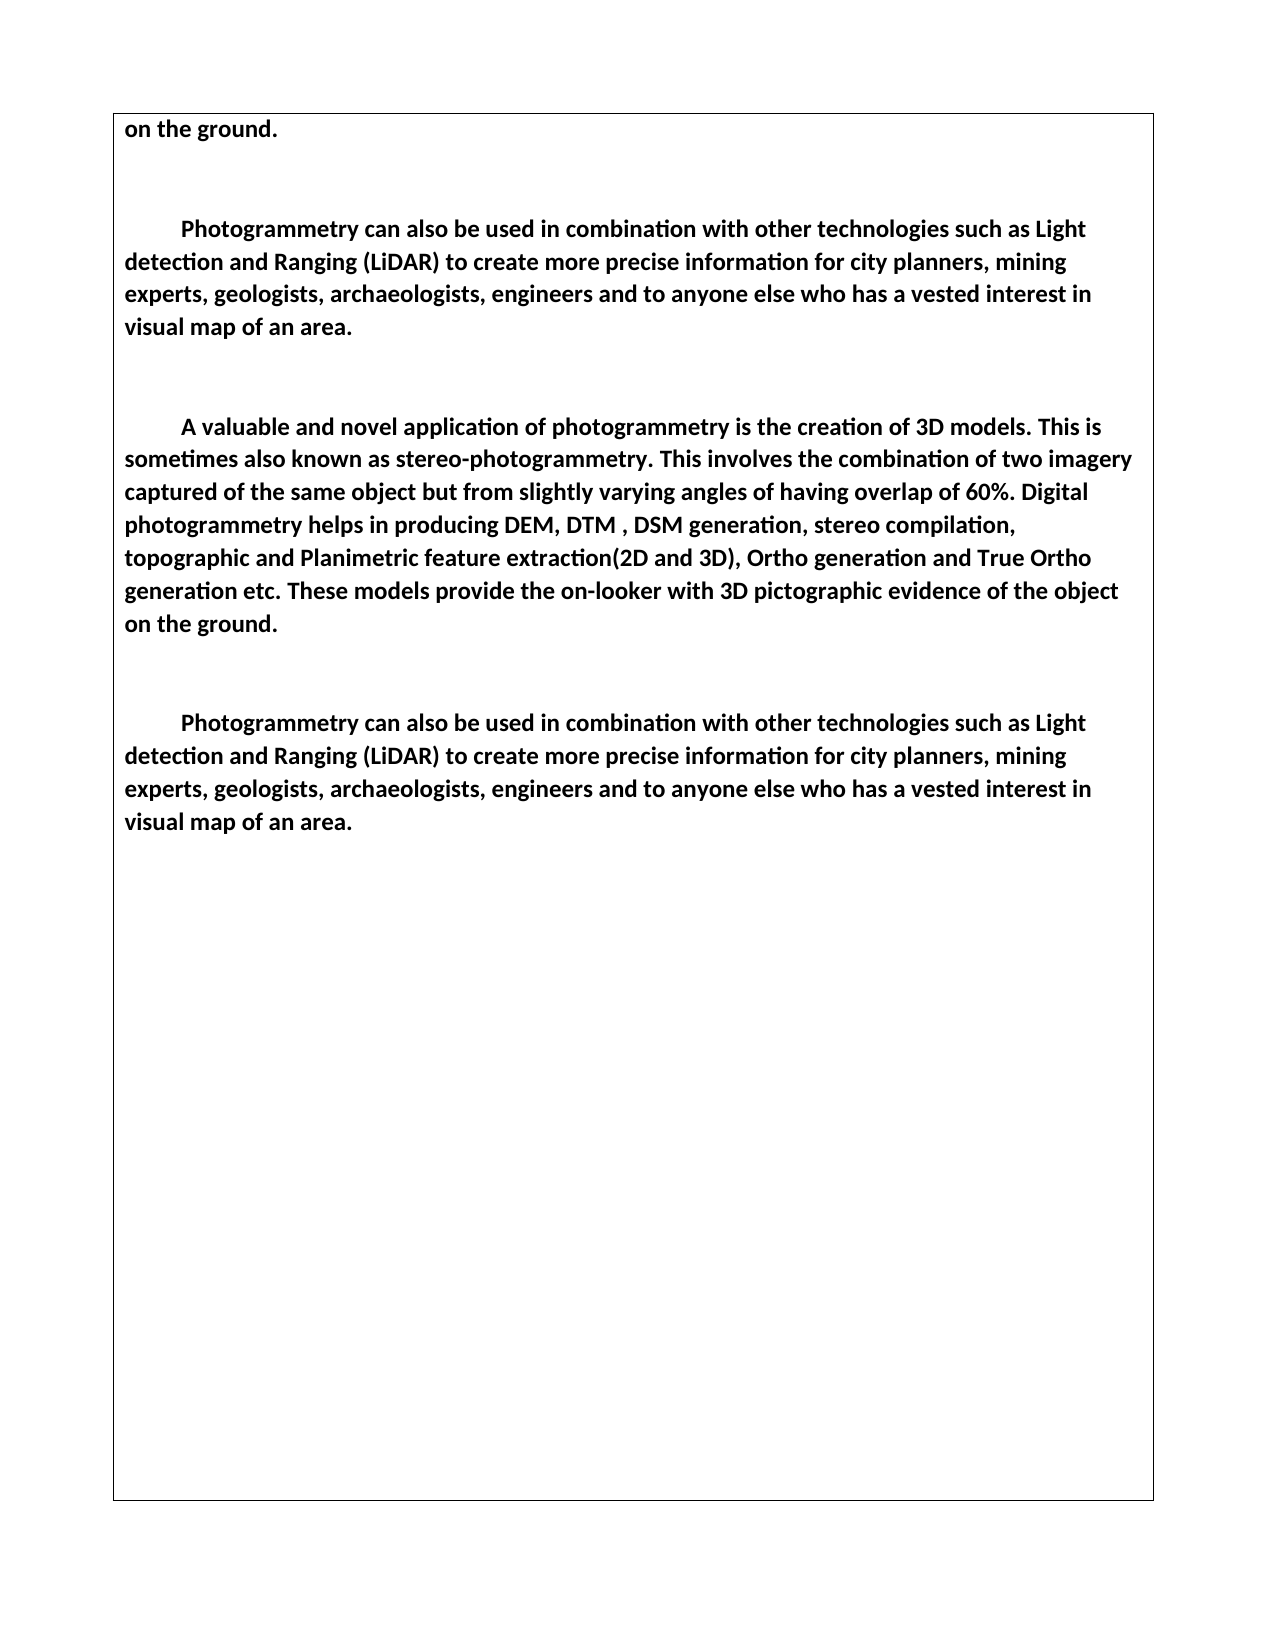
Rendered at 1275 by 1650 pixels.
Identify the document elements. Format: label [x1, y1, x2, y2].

table_cell [114, 114, 1153, 1500]
